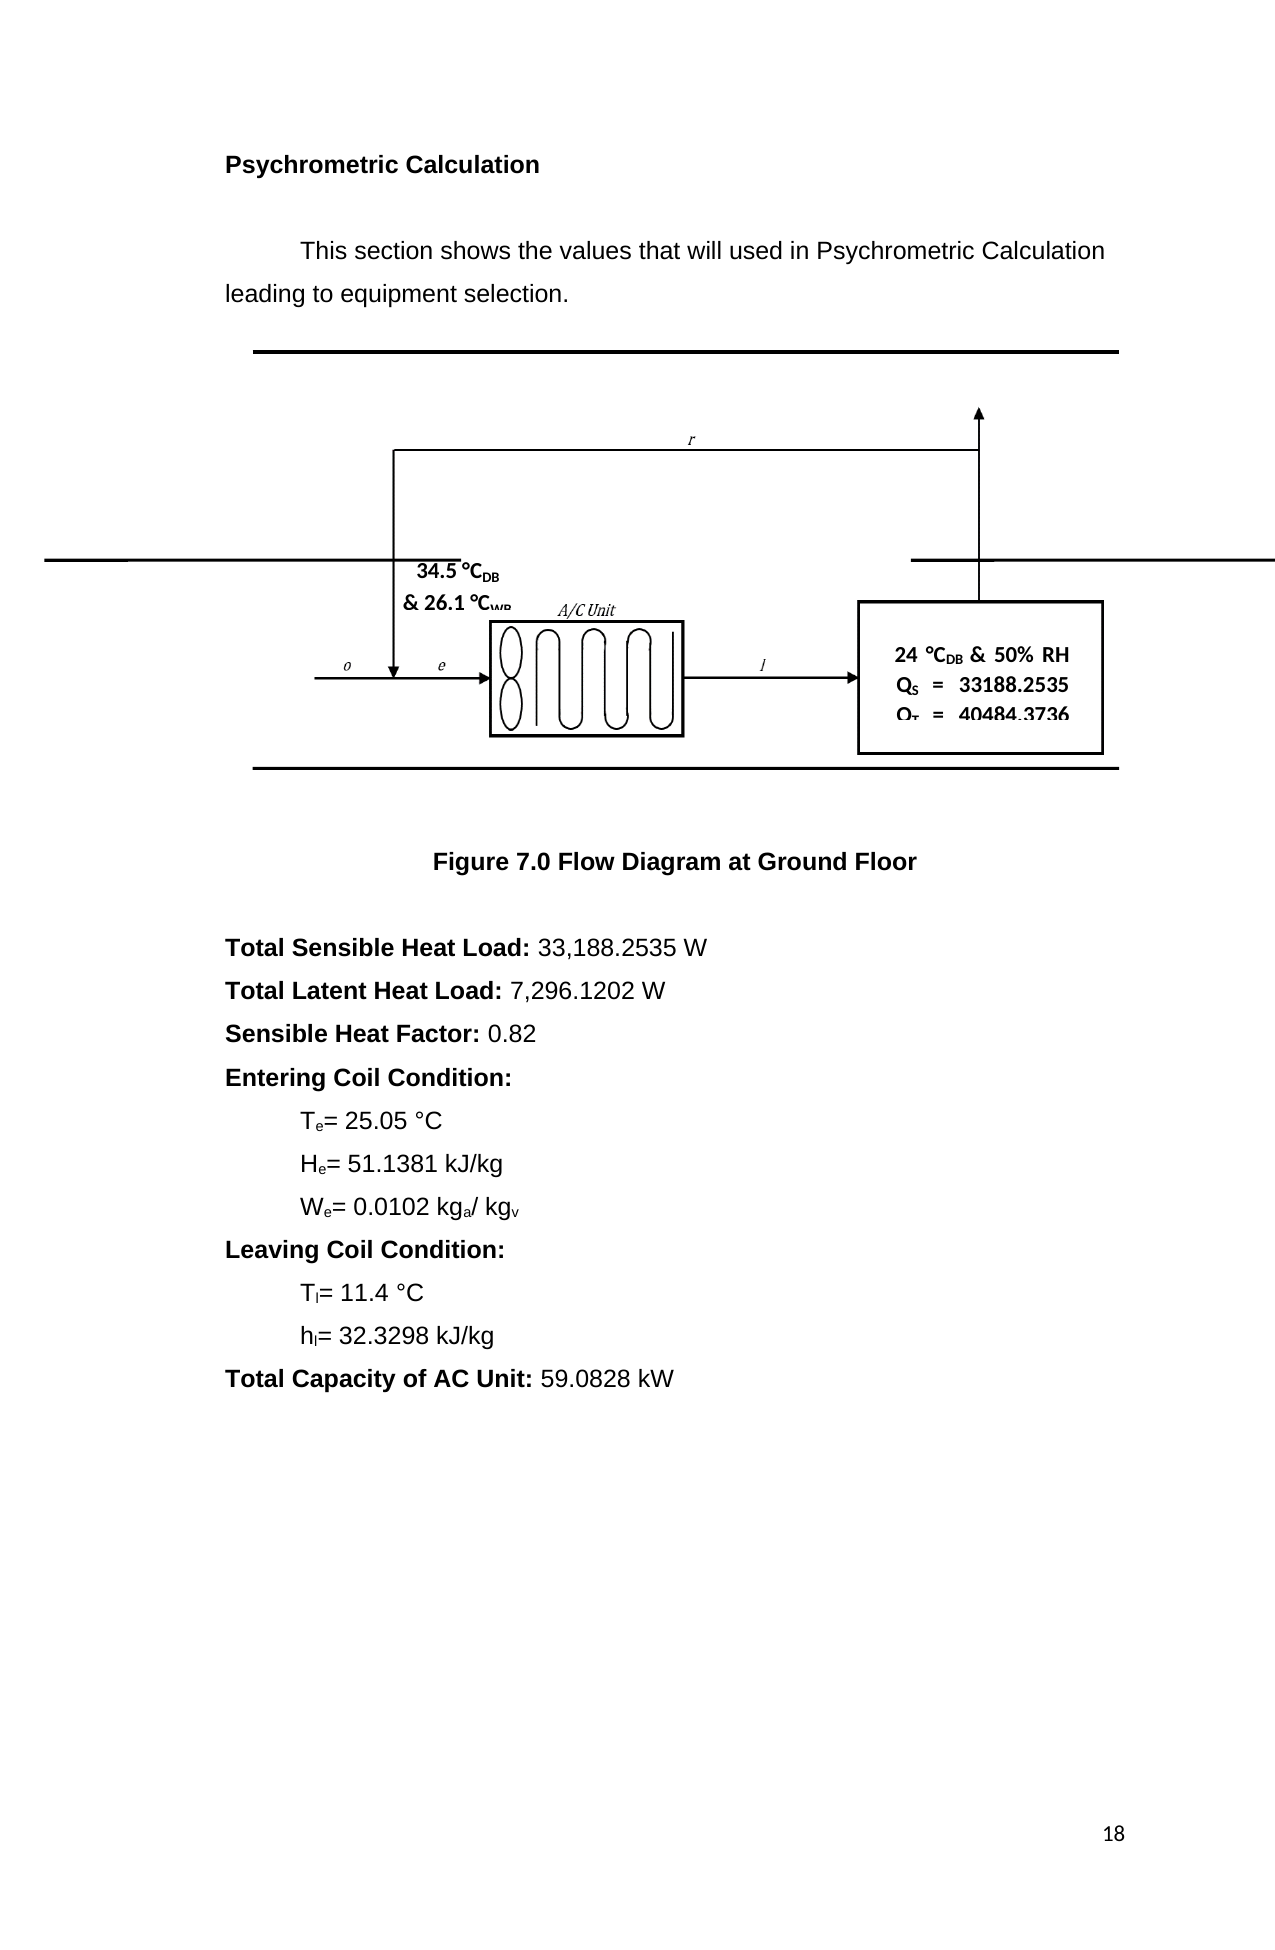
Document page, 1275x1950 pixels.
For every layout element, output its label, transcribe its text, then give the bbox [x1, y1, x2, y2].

text Sensible Heat Factor: 0.82 [225, 1019, 1125, 1048]
text Leaving Coil Condition: [225, 1235, 1125, 1264]
text Entering Coil Condition: [225, 1063, 1125, 1091]
text Figure 7.0 Flow Diagram at Ground Floor [225, 847, 1125, 876]
text Total Latent Heat Load: 7,296.1202 W [225, 976, 1125, 1005]
text Psychrometric Calculation [225, 150, 1125, 179]
picture [314, 406, 1104, 755]
text This section shows the values that will used in Psychrometric Calculation leading to equipment selection. [225, 236, 1125, 308]
text Tl= 11.4 °C [225, 1278, 1125, 1307]
text He= 51.1381 kJ/kg [225, 1149, 1125, 1178]
text We= 0.0102 kga/ kgv [225, 1192, 1125, 1221]
text Total Capacity of AC Unit: 59.0828 kW [225, 1364, 1125, 1393]
text hl= 32.3298 kJ/kg [225, 1321, 1125, 1350]
text Total Sensible Heat Load: 33,188.2535 W [225, 933, 1125, 962]
text Te= 25.05 °C [225, 1106, 1125, 1134]
